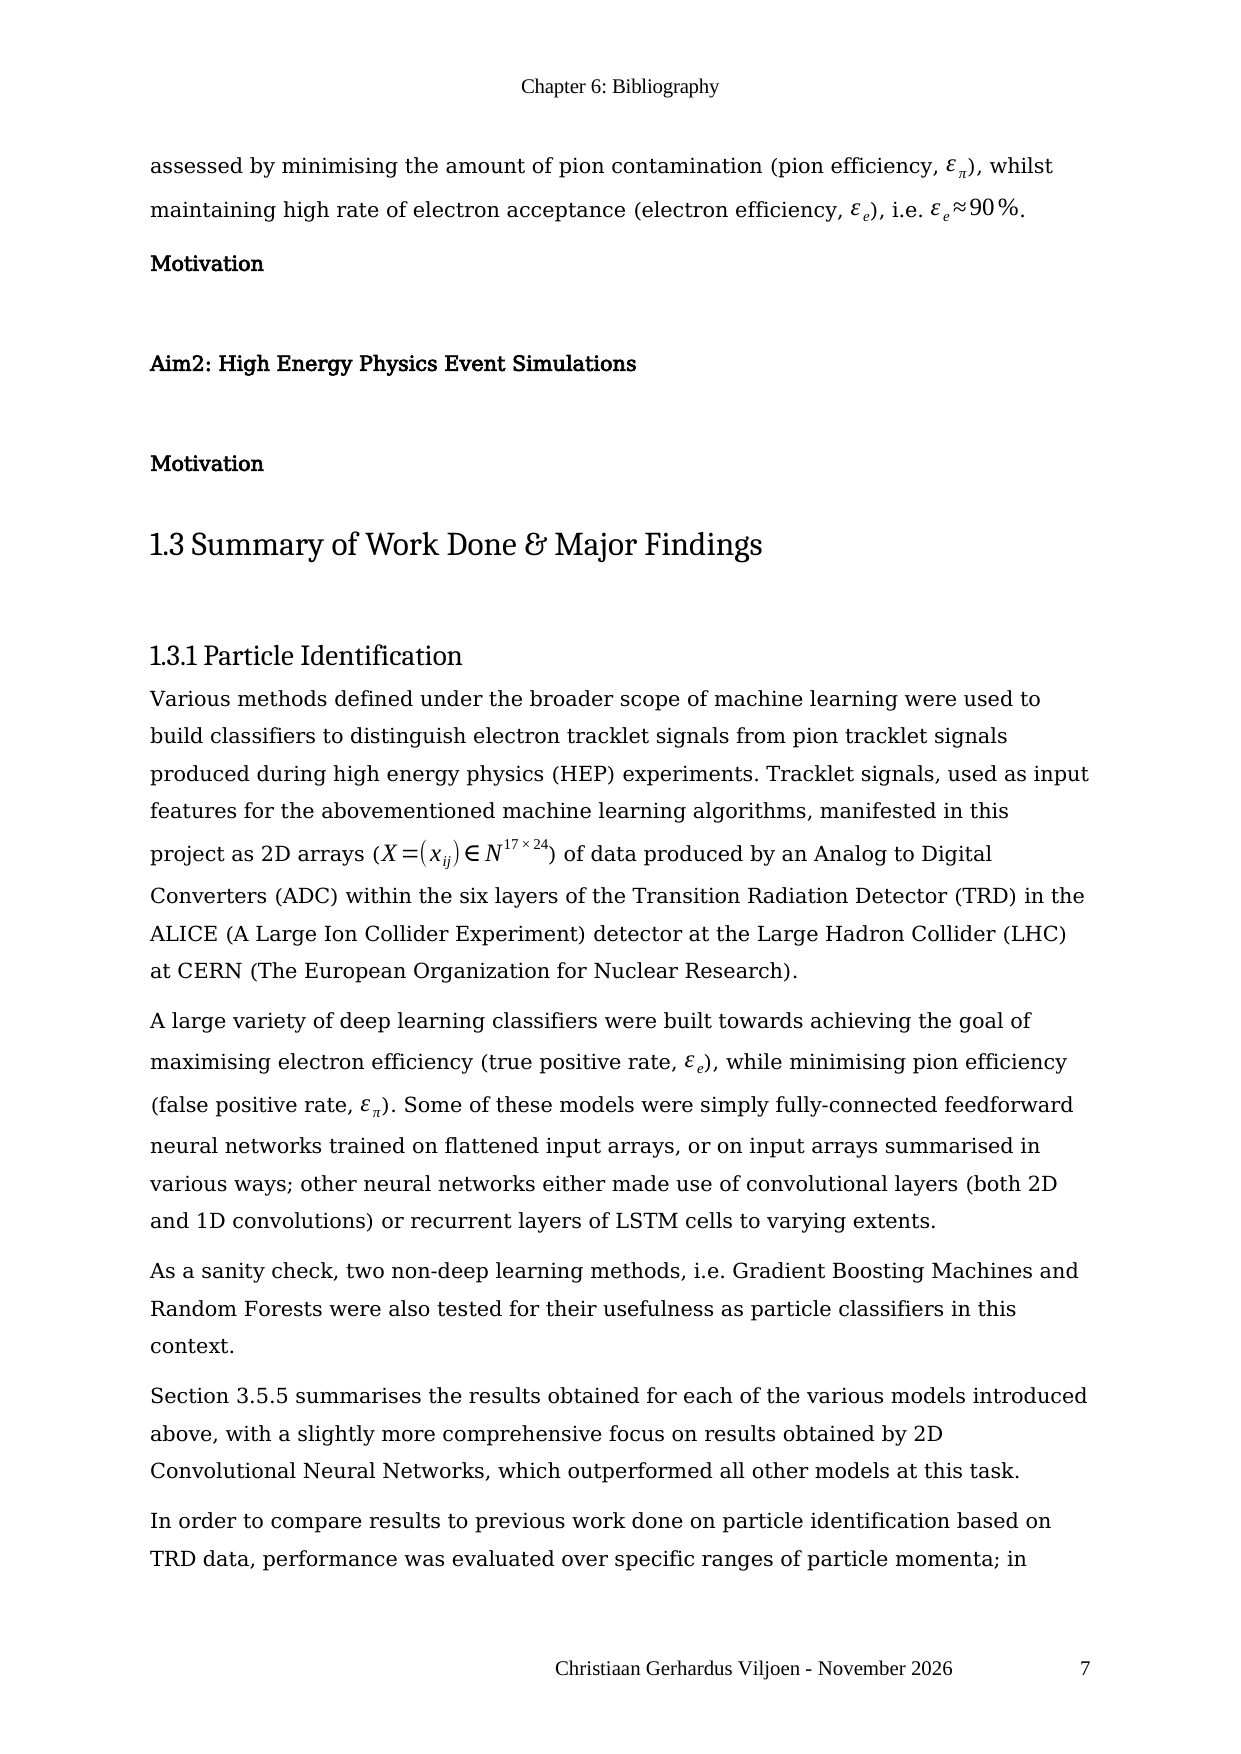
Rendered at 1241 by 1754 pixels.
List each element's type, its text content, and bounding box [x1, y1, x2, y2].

subtitle Particle Identification [150, 639, 1090, 673]
text Various methods defined under the broader scope of machine learning were used to build classifiers to distinguish electron tracklet signals from pion tracklet signals produced during high energy physics (HEP) experiments. Tracklet signals, used as input features for the abovementioned machine learning algorithms, manifested in this project as 2D arrays () of data produced by an Analog to Digital Converters (ADC) within the six layers of the Transition Radiation Detector (TRD) in the ALICE (A Large Ion Collider Experiment) detector at the Large Hadron Collider (LHC) at CERN (The European Organization for Nuclear Research). [150, 685, 1090, 983]
text Motivation [150, 250, 1090, 275]
text A large variety of deep learning classifiers were built towards achieving the goal of maximising electron efficiency (true positive rate, ), while minimising pion efficiency (false positive rate, ). Some of these models were simply fully-connected feedforward neural networks trained on flattened input arrays, or on input arrays summarised in various ways; other neural networks either made use of convolutional layers (both 2D and 1D convolutions) or recurrent layers of LSTM cells to varying extents. [150, 1008, 1090, 1233]
text As a sanity check, two non-deep learning methods, i.e. Gradient Boosting Machines and Random Forests were also tested for their usefulness as particle classifiers in this context. [150, 1258, 1090, 1358]
text Motivation [150, 450, 1090, 475]
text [150, 150, 1090, 225]
text Aim2: High Energy Physics Event Simulations [150, 350, 1090, 375]
text Section 3.5.5 summarises the results obtained for each of the various models introduced above, with a slightly more comprehensive focus on results obtained by 2D Convolutional Neural Networks, which outperformed all other models at this task. [150, 1383, 1090, 1483]
subtitle Summary of Work Done & Major Findings [150, 525, 1090, 563]
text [150, 1508, 1090, 1571]
